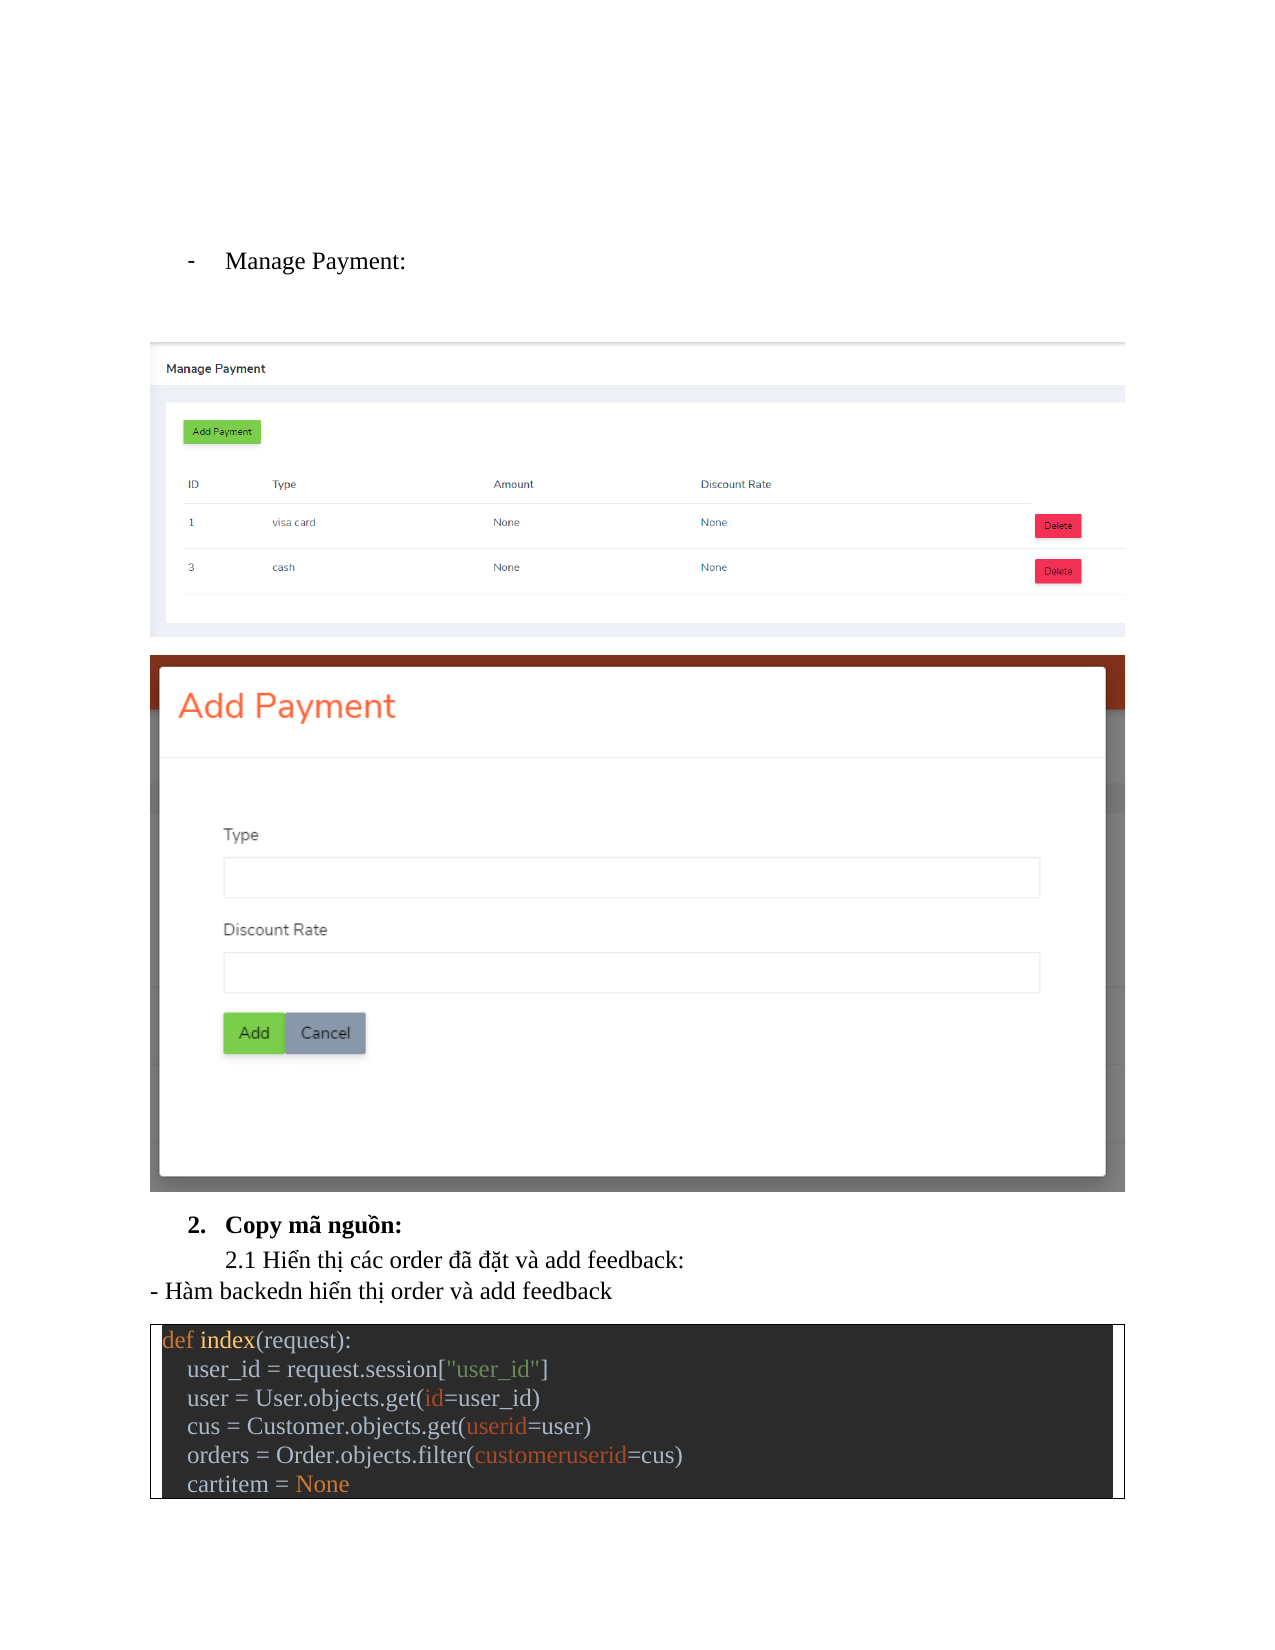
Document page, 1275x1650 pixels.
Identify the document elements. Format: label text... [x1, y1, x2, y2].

text - Hàm backedn hiển thị order và add feedback [150, 1276, 1125, 1305]
subtitle Hiển thị các order đã đặt và add feedback: [225, 1245, 1125, 1274]
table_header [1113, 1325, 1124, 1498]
picture [150, 655, 1125, 1192]
list Manage Payment: [187, 245, 1125, 276]
subtitle Copy mã nguồn: [187, 1210, 1125, 1239]
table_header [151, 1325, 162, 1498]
picture [150, 342, 1125, 637]
